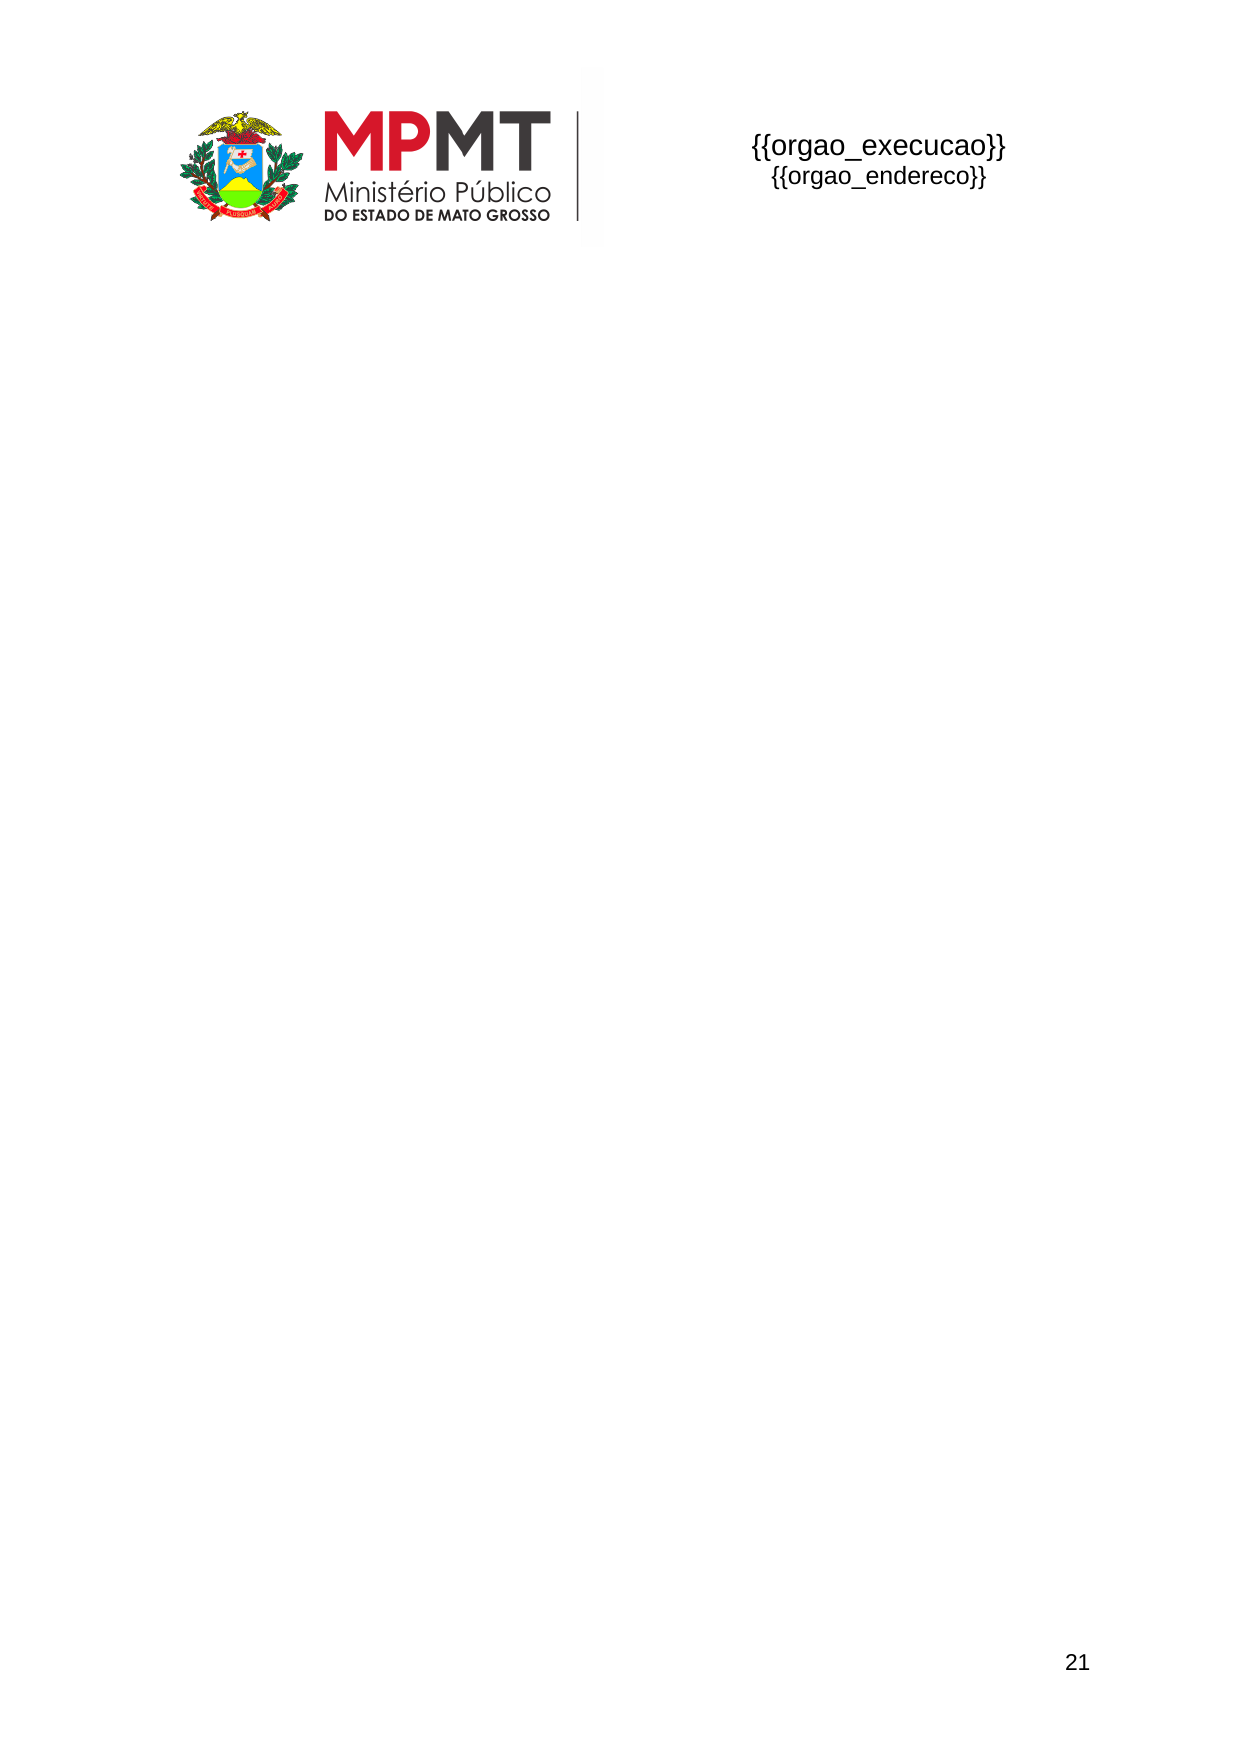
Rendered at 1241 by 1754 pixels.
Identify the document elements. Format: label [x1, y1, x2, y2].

picture [179, 67, 604, 247]
